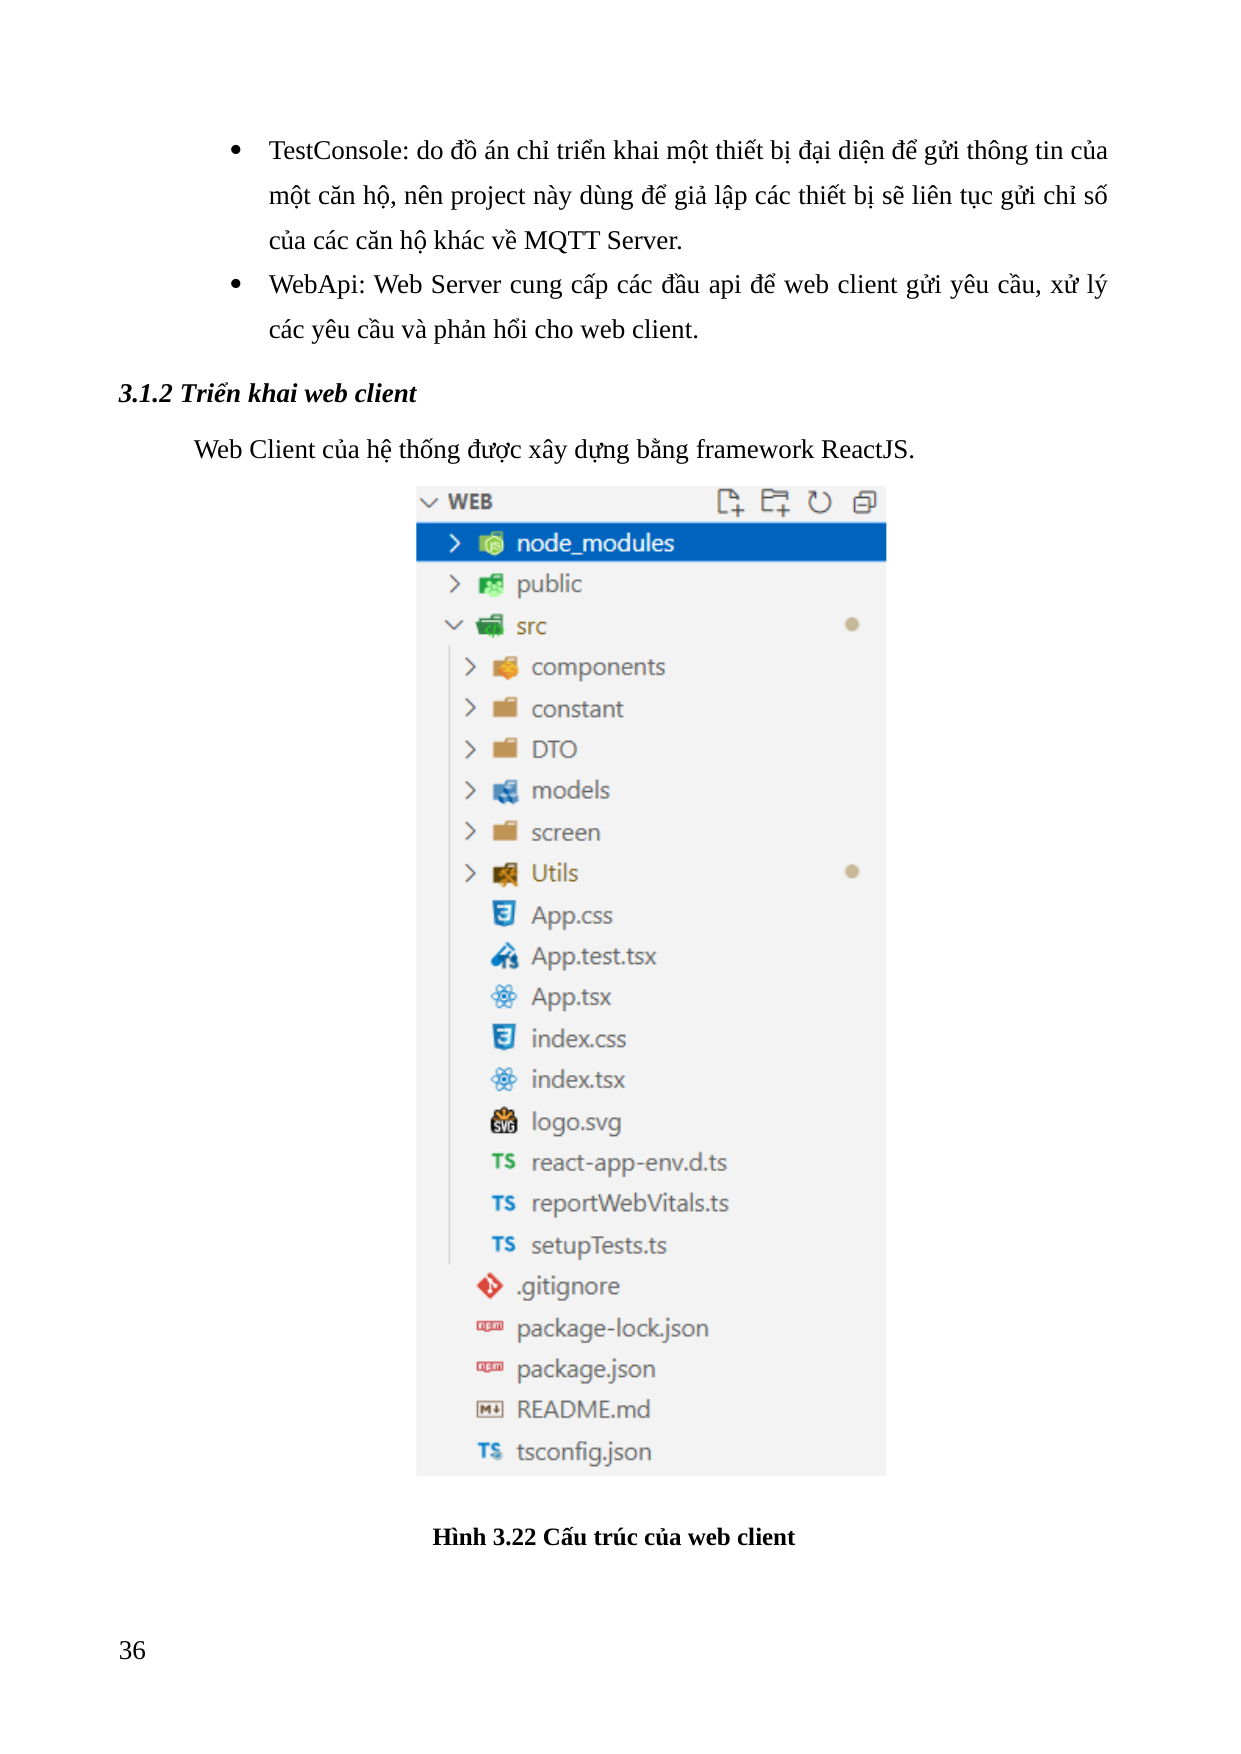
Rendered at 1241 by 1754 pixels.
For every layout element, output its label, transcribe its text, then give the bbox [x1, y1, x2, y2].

subtitle Triển khai web client [118, 374, 1109, 412]
picture [416, 486, 887, 1476]
text Web Client của hệ thống được xây dựng bằng framework ReactJS. [193, 431, 1109, 468]
list TestConsole: do đồ án chỉ triển khai một thiết bị đại diện để gửi thông tin của một căn hộ, nên project này dùng để giả lập các thiết bị sẽ liên tục gửi chỉ số của các căn hộ khác về MQTT Server. [231, 131, 1109, 259]
list WebApi: Web Server cung cấp các đầu api để web client gửi yêu cầu, xử lý các yêu cầu và phản hổi cho web client. [231, 265, 1109, 347]
